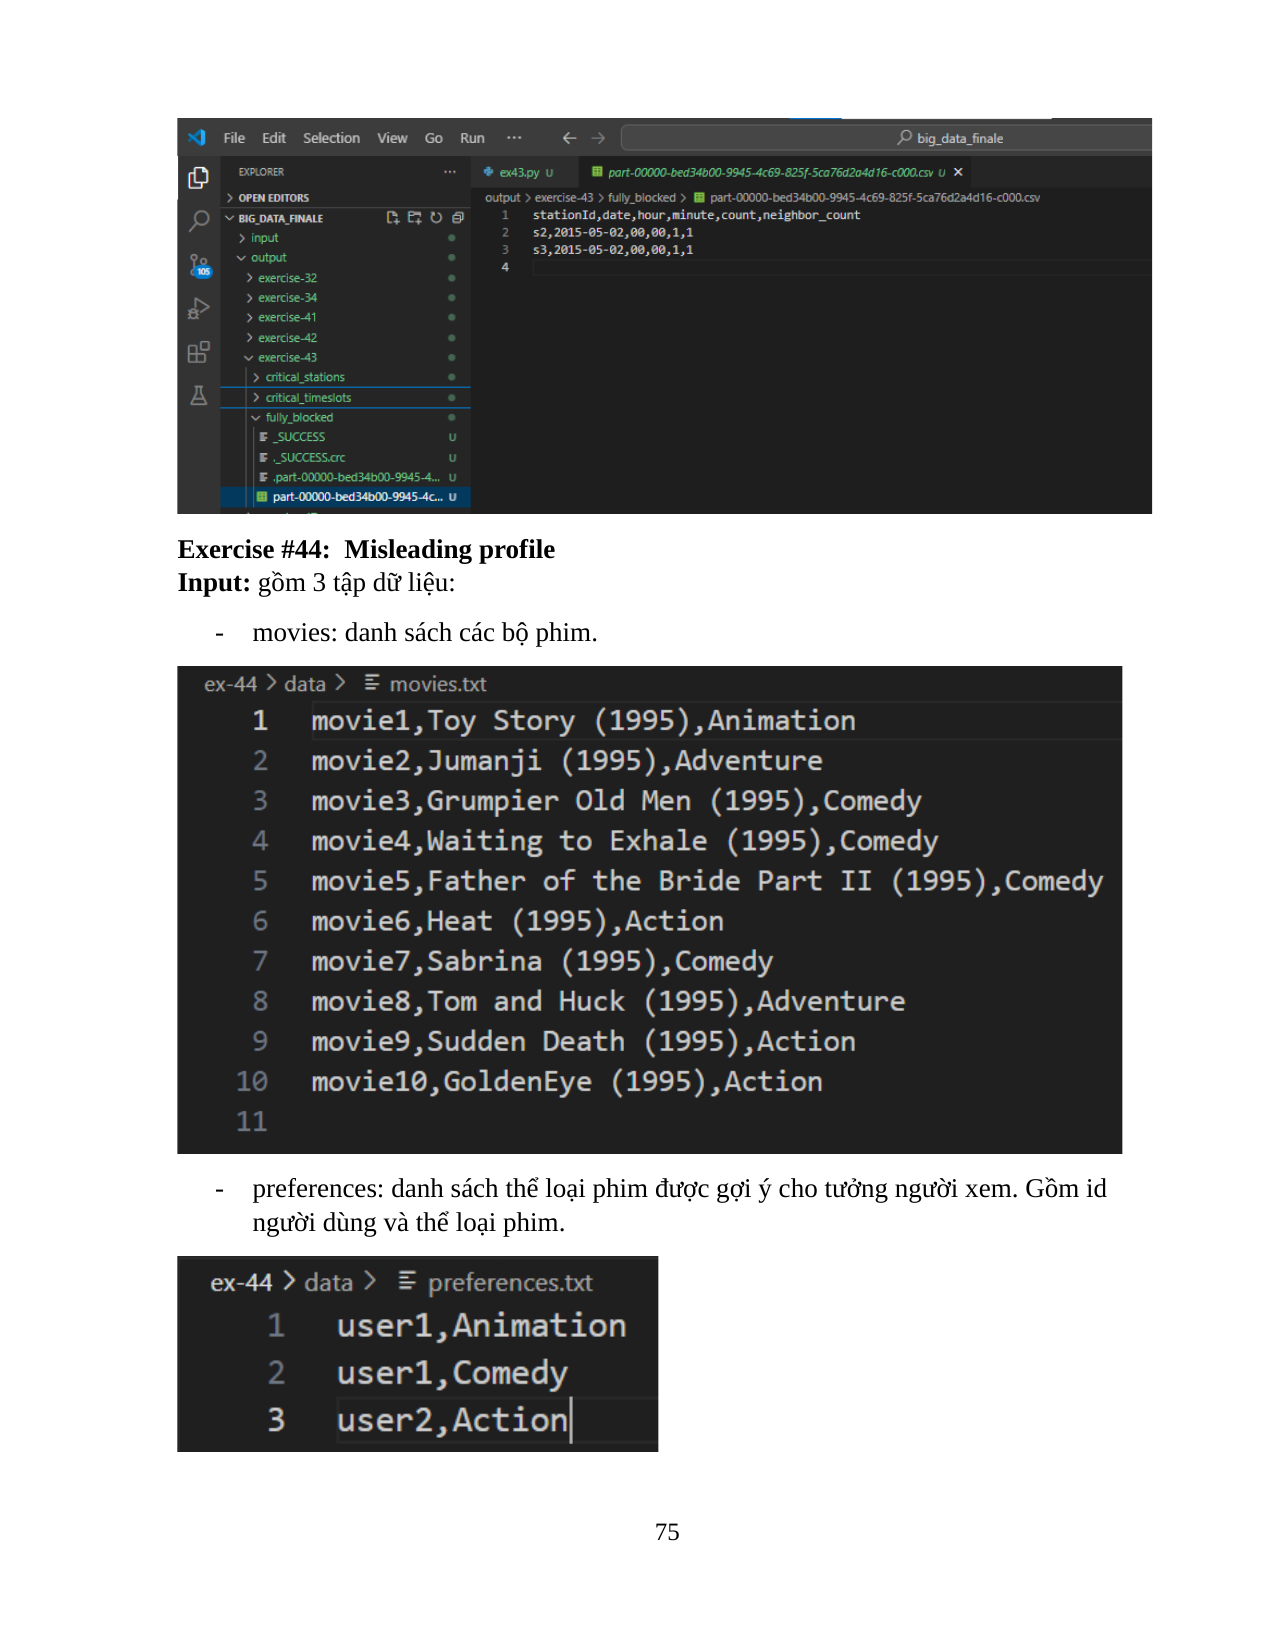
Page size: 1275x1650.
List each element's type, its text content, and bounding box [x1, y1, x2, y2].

picture [177, 1256, 659, 1452]
text Input: gồm 3 tập dữ liệu: [177, 566, 1157, 597]
list preferences: danh sách thể loại phim được gợi ý cho tưởng người xem. Gồm id người dùng và thể loại phim. [215, 1172, 1157, 1237]
list movies: danh sách các bộ phim. [215, 616, 1157, 648]
picture [177, 666, 1123, 1154]
picture [177, 118, 1153, 514]
subtitle Exercise #44: Misleading profile [177, 533, 1157, 564]
